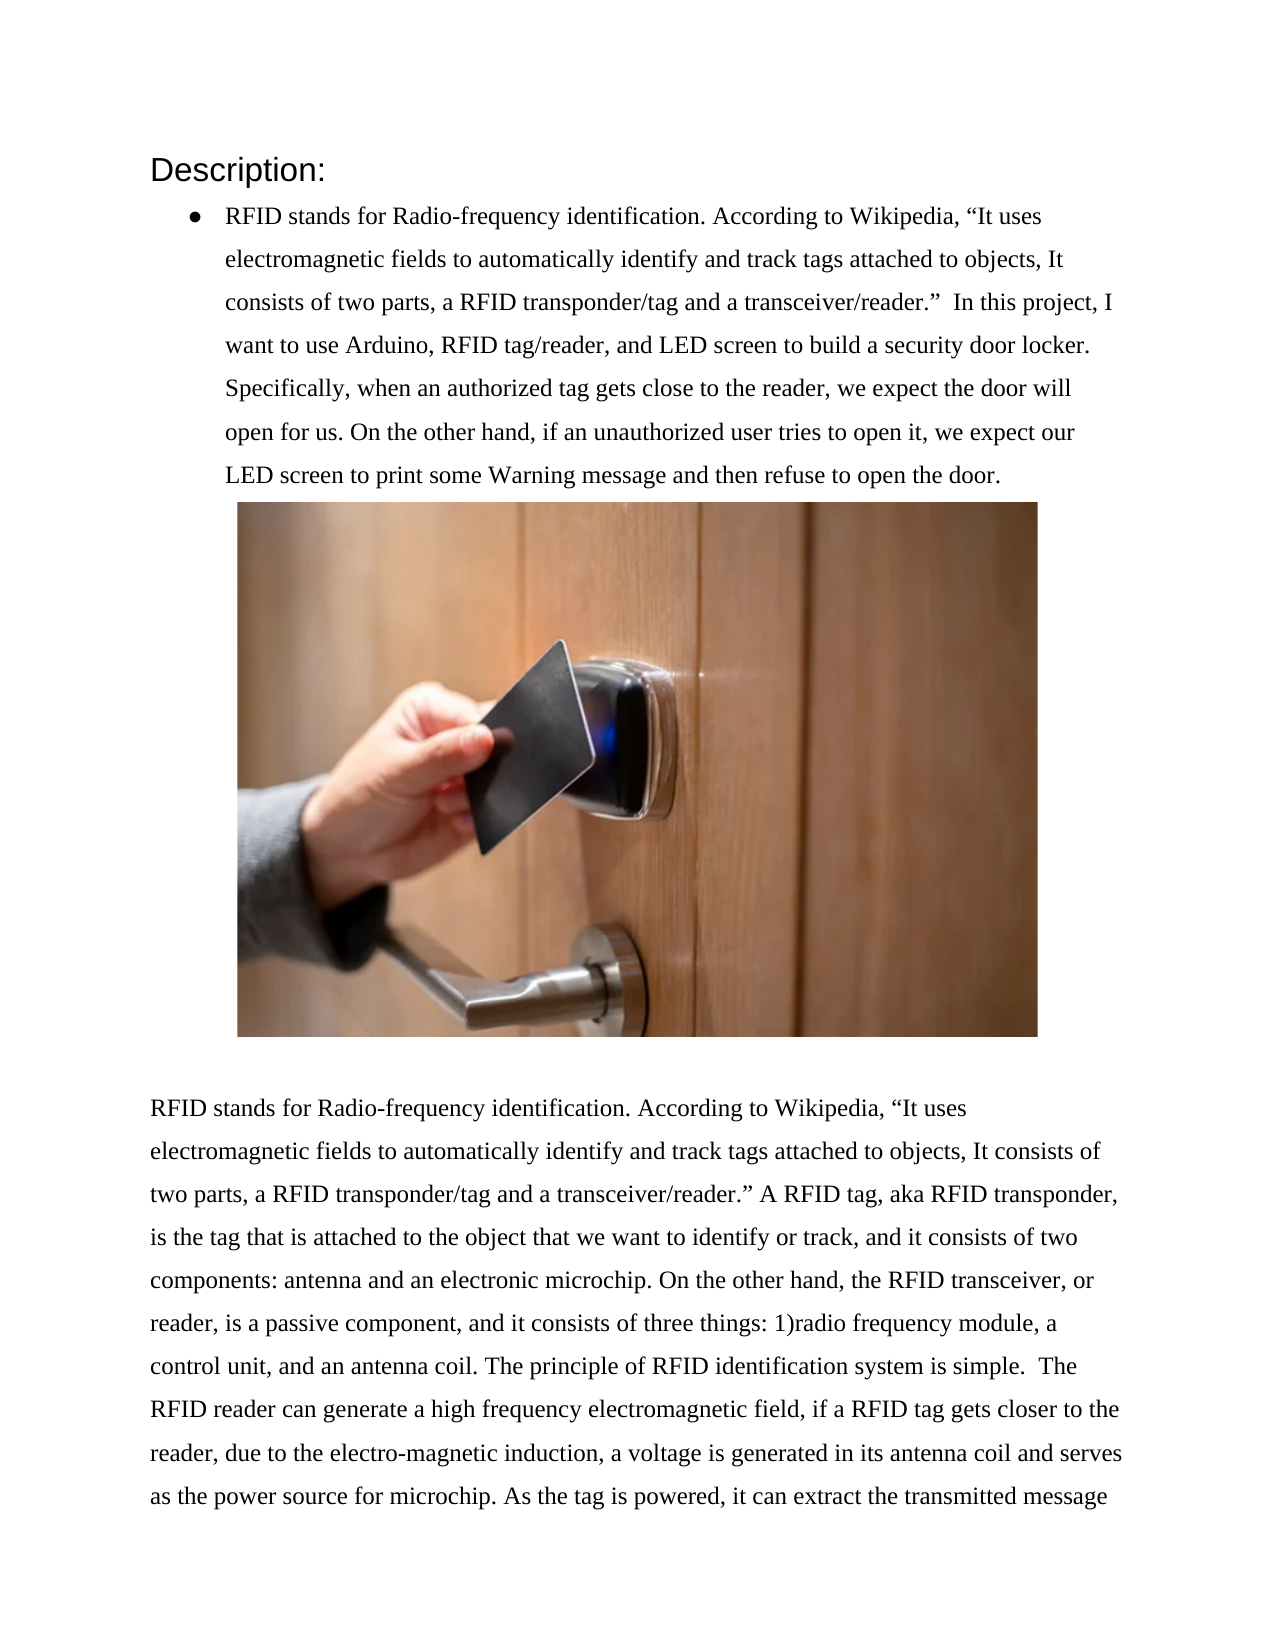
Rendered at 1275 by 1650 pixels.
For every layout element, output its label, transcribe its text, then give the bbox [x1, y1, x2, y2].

list RFID stands for Radio-frequency identification. According to Wikipedia, “It uses electromagnetic fields to automatically identify and track tags attached to objects, It consists of two parts, a RFID transponder/tag and a transceiver/reader.” In this project, I want to use Arduino, RFID tag/reader, and LED screen to build a security door locker. Specifically, when an authorized tag gets close to the reader, we expect the door will open for us. On the other hand, if an unauthorized user tries to open it, we expect our LED screen to print some Warning message and then refuse to open the door. [187, 201, 1125, 488]
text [150, 1093, 1125, 1509]
picture [237, 502, 1038, 1037]
subtitle Description: [150, 150, 1125, 188]
